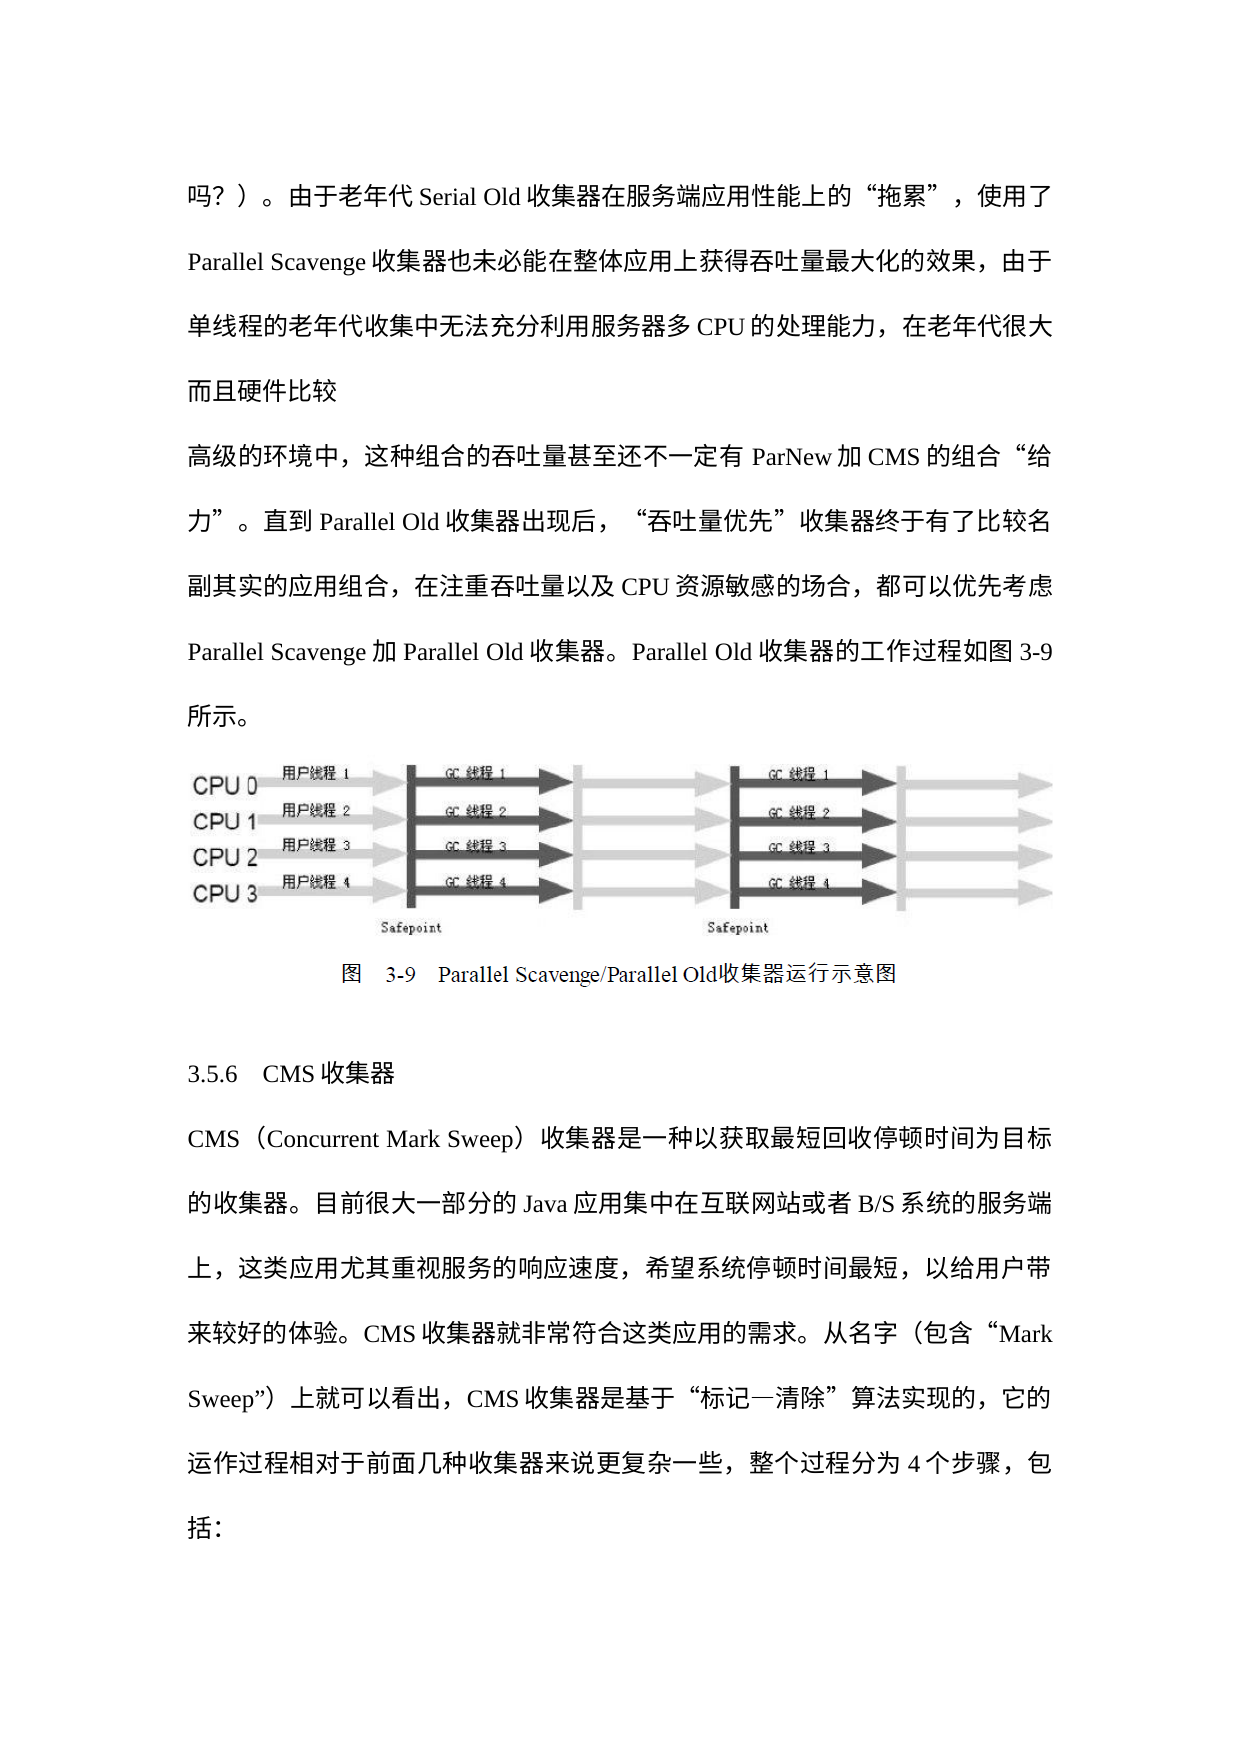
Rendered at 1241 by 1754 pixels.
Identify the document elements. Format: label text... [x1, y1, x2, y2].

text 3.5.6 CMS收集器 [187, 1039, 1053, 1104]
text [187, 162, 1053, 422]
picture [187, 747, 1053, 990]
text CMS（Concurrent Mark Sweep）收集器是一种以获取最短回收停顿时间为目标的收集器。目前很大一部分的Java应用集中在互联网站或者B/S系统的服务端上，这类应用尤其重视服务的响应速度，希望系统停顿时间最短，以给用户带来较好的体验。CMS收集器就非常符合这类应用的需求。从名字（包含“Mark Sweep”）上就可以看出，CMS收集器是基于“标记—清除”算法实现的，它的运作过程相对于前面几种收集器来说更复杂一些，整个过程分为4个步骤，包括： [187, 1104, 1053, 1559]
text 高级的环境中，这种组合的吞吐量甚至还不一定有ParNew加CMS的组合“给力”。直到Parallel Old收集器出现后，“吞吐量优先”收集器终于有了比较名副其实的应用组合，在注重吞吐量以及CPU资源敏感的场合，都可以优先考虑Parallel Scavenge加Parallel Old收集器。Parallel Old收集器的工作过程如图3-9所示。 [187, 422, 1053, 747]
